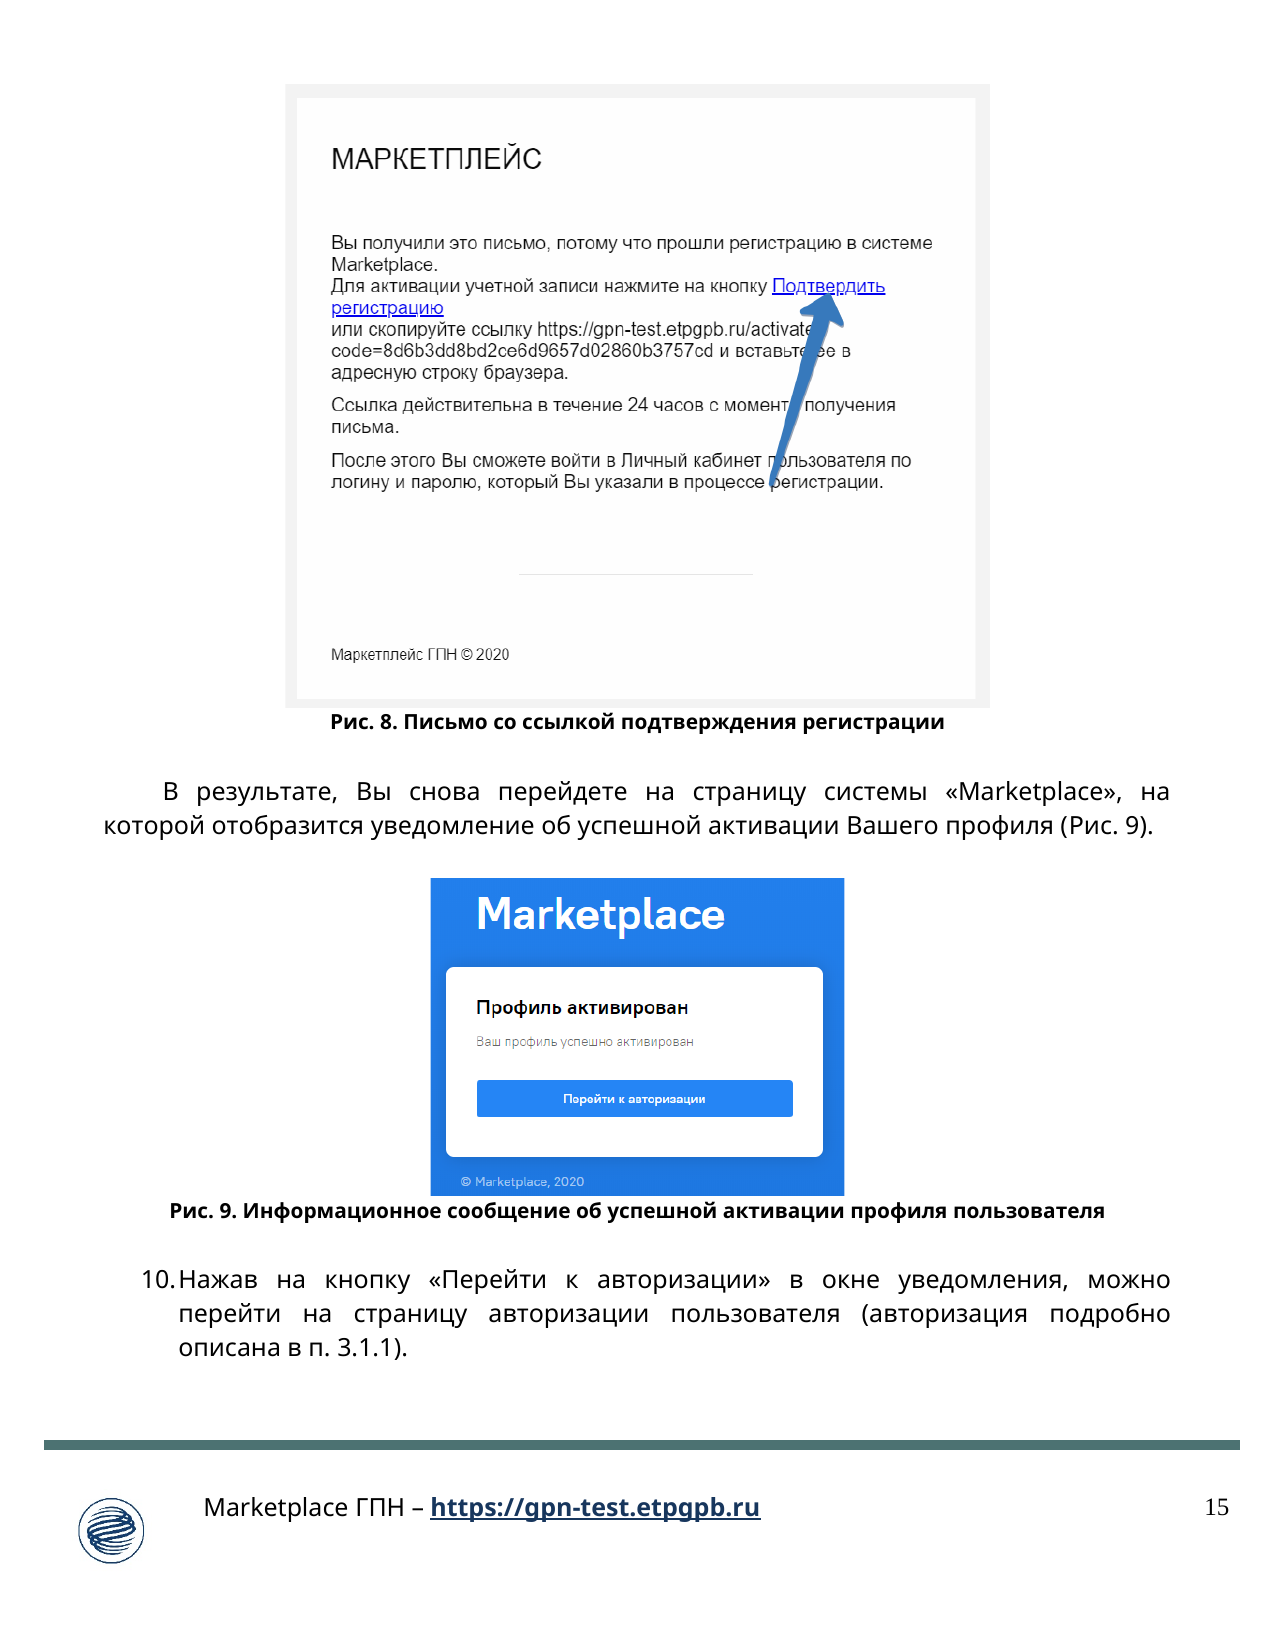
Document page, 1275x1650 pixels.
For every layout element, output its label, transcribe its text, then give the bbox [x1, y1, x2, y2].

text Нажав на кнопку «Перейти к авторизации» в окне уведомления, можно перейти на страницу авторизации пользователя (авторизация подробно описана в п. 3.1.1). [141, 1262, 1172, 1364]
picture [430, 878, 845, 1196]
picture [69, 1489, 153, 1572]
text Рис. 9. Информационное сообщение об успешной активации профиля пользователя [103, 1196, 1172, 1224]
text Рис. 8. Письмо со ссылкой подтверждения регистрации [103, 707, 1172, 736]
text В результате, Вы снова перейдете на страницу системы «Marketplace», на которой отобразится уведомление об успешной активации Вашего профиля (Рис. 9). [103, 773, 1172, 841]
picture [285, 84, 990, 708]
